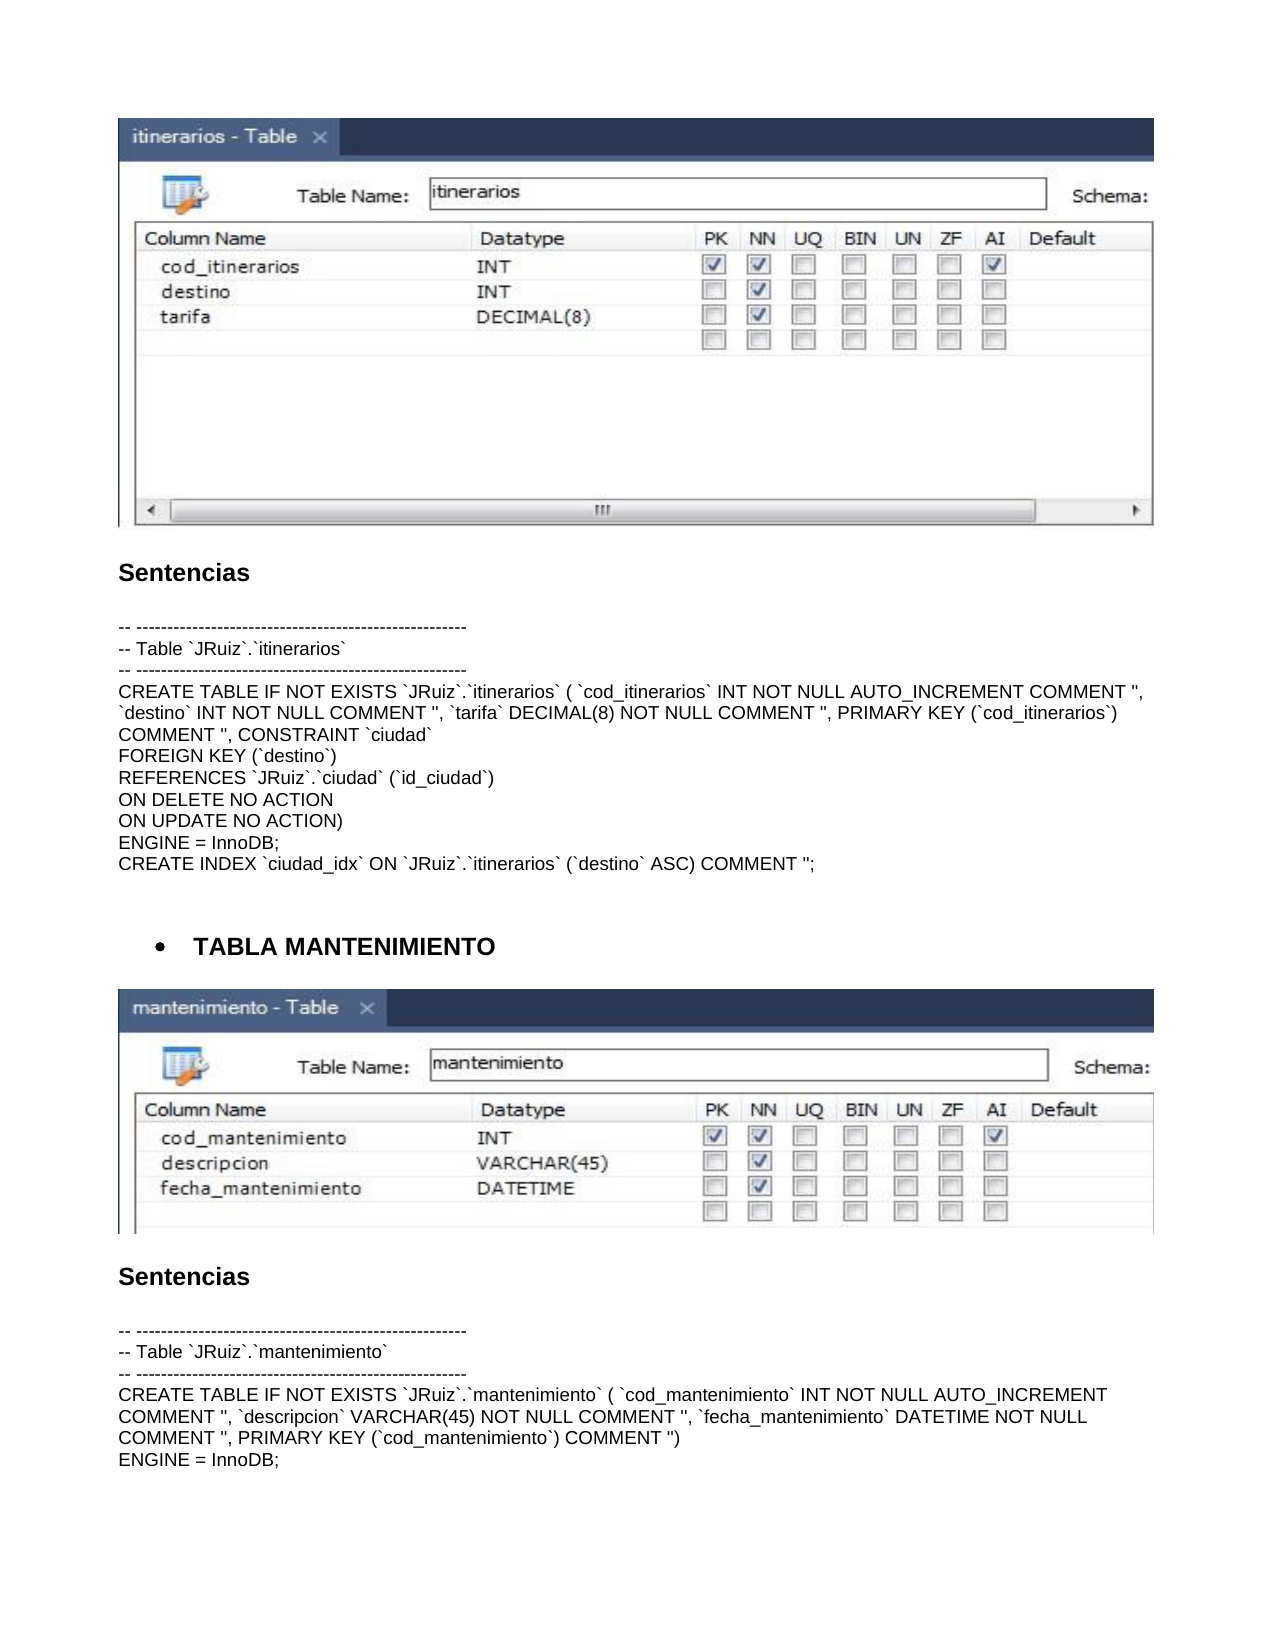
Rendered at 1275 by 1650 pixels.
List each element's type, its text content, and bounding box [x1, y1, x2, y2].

text ENGINE = InnoDB; [118, 832, 1157, 853]
text CREATE TABLE IF NOT EXISTS `JRuiz`.`mantenimiento` ( `cod_mantenimiento` INT NOT NULL AUTO_INCREMENT COMMENT '', `descripcion` VARCHAR(45) NOT NULL COMMENT '', `fecha_mantenimiento` DATETIME NOT NULL COMMENT '', PRIMARY KEY (`cod_mantenimiento`) COMMENT '') [118, 1384, 1157, 1449]
text Sentencias [118, 558, 1157, 587]
list TABLA MANTENIMIENTO [156, 932, 1157, 961]
text -- ----------------------------------------------------- [118, 659, 1157, 681]
text -- ----------------------------------------------------- [118, 616, 1157, 637]
text -- ----------------------------------------------------- [118, 1319, 1157, 1341]
text FOREIGN KEY (`destino`) [118, 745, 1157, 767]
text -- Table `JRuiz`.`mantenimiento` [118, 1341, 1157, 1362]
text REFERENCES `JRuiz`.`ciudad` (`id_ciudad`) [118, 767, 1157, 788]
text ON DELETE NO ACTION [118, 788, 1157, 810]
text CREATE TABLE IF NOT EXISTS `JRuiz`.`itinerarios` ( `cod_itinerarios` INT NOT NULL AUTO_INCREMENT COMMENT '', `destino` INT NOT NULL COMMENT '', `tarifa` DECIMAL(8) NOT NULL COMMENT '', PRIMARY KEY (`cod_itinerarios`) COMMENT '', CONSTRAINT `ciudad` [118, 681, 1157, 745]
text -- ----------------------------------------------------- [118, 1362, 1157, 1384]
text ON UPDATE NO ACTION) [118, 810, 1157, 832]
text Sentencias [118, 1262, 1157, 1291]
text CREATE INDEX `ciudad_idx` ON `JRuiz`.`itinerarios` (`destino` ASC) COMMENT ''; [118, 853, 1157, 875]
text -- Table `JRuiz`.`itinerarios` [118, 637, 1157, 659]
text ENGINE = InnoDB; [118, 1449, 1157, 1470]
